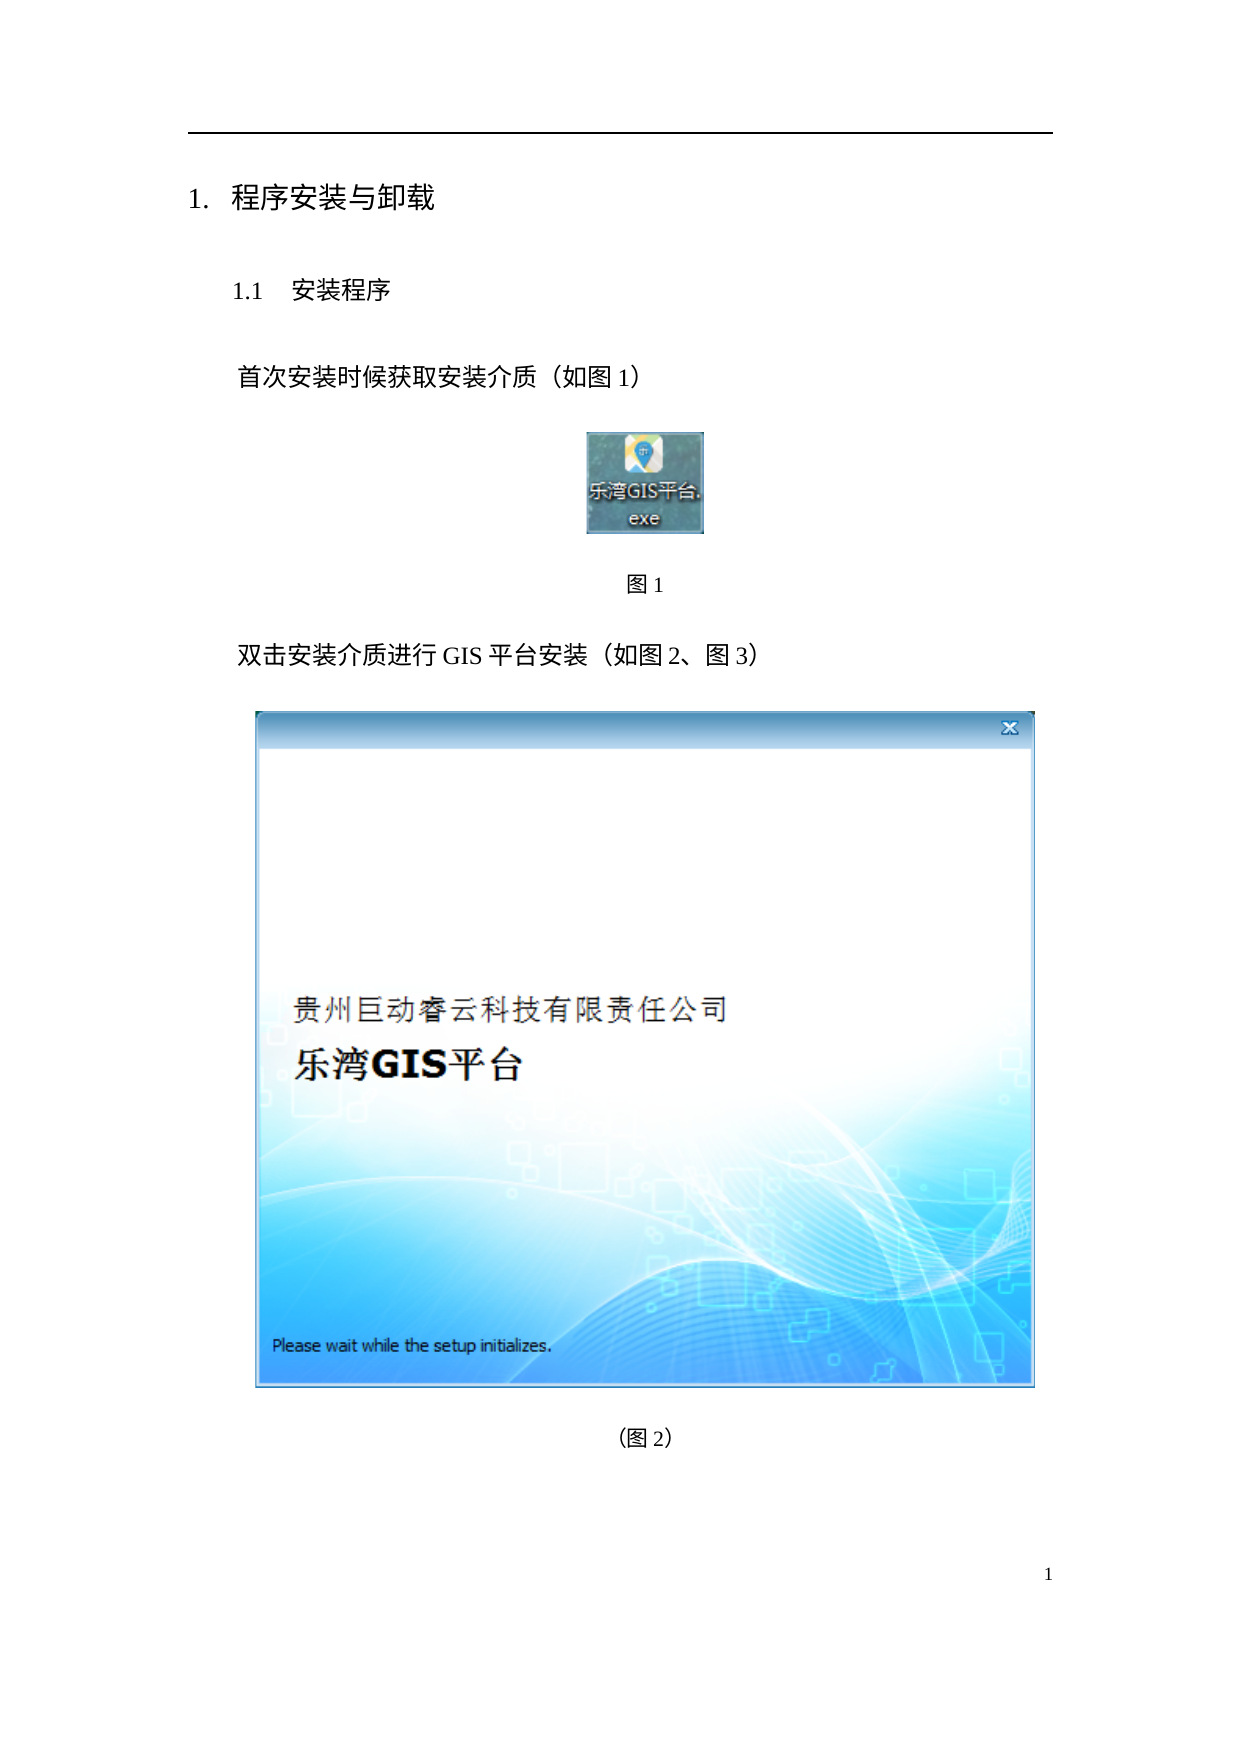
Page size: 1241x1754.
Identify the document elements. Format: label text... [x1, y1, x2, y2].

picture [586, 432, 704, 534]
subtitle 安装程序 [232, 270, 1053, 307]
picture [255, 711, 1035, 1388]
subtitle 程序安装与卸载 [187, 174, 1053, 217]
text 图1 [187, 567, 1053, 599]
text （图2） [187, 1421, 1053, 1452]
text 首次安装时候获取安装介质（如图1） [187, 357, 1053, 393]
text 双击安装介质进行GIS平台安装（如图2、图3） [187, 636, 1053, 672]
